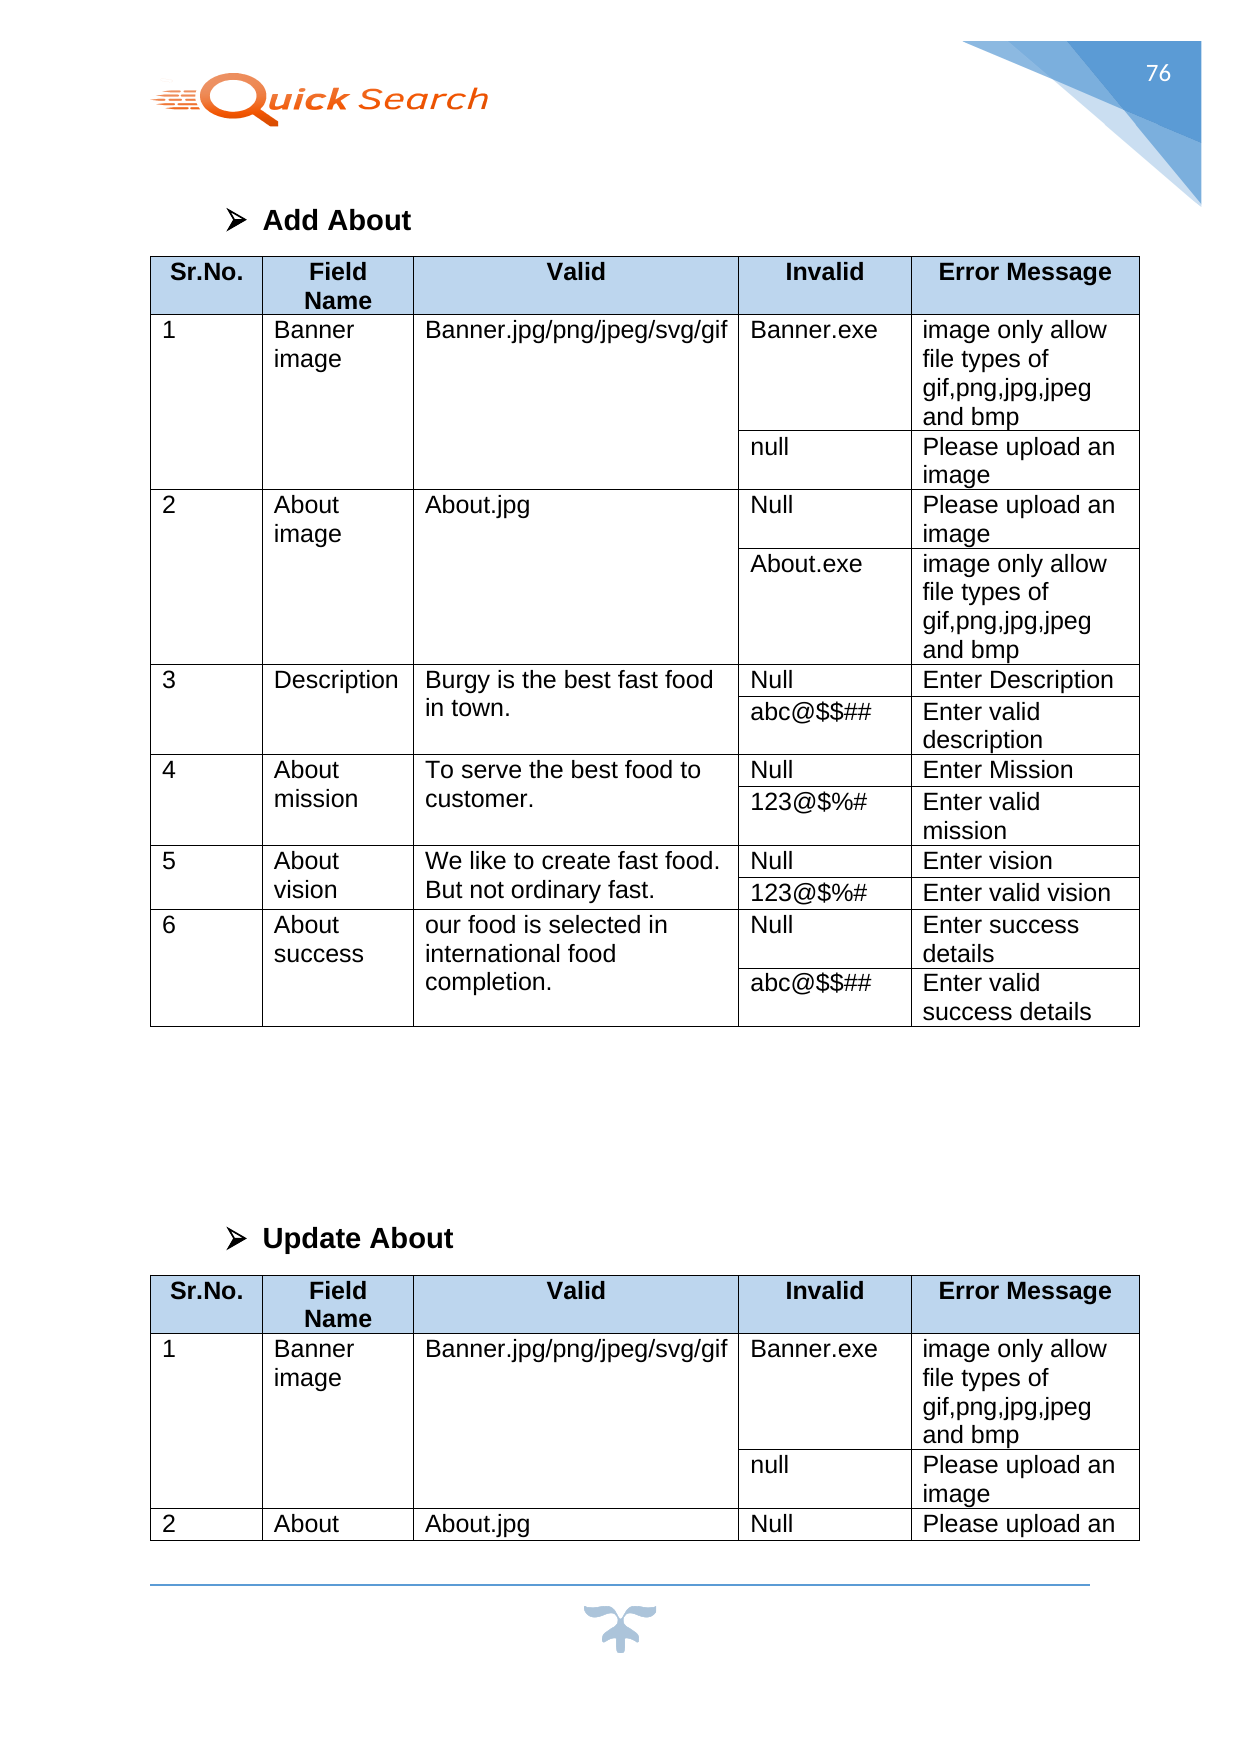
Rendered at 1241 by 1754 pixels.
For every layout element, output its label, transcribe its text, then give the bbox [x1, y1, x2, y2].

table_cell 6 [151, 910, 262, 1026]
table_cell Banner image [263, 1334, 413, 1508]
list Update About [225, 1222, 1090, 1255]
list Add About [225, 203, 1090, 237]
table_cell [912, 1334, 1139, 1449]
picture [962, 41, 1202, 207]
table_cell About mission [263, 755, 413, 845]
table_cell 1 [151, 315, 262, 489]
table_cell Please upload an image [912, 490, 1139, 547]
table_cell About.jpg [414, 490, 738, 663]
table_header Field Name [263, 257, 413, 314]
table_header Error Message [912, 257, 1139, 314]
table_cell About image [263, 1509, 413, 1540]
table_cell Enter valid vision [912, 878, 1139, 909]
table_cell null [739, 1450, 911, 1508]
table_header Sr.No. [151, 257, 262, 314]
table_header Invalid [739, 257, 911, 314]
table_header Invalid [739, 1276, 911, 1333]
table_cell Enter Description [912, 665, 1139, 696]
table_cell null [739, 431, 911, 489]
table_header Valid [414, 257, 738, 314]
picture [150, 73, 488, 130]
table_cell Please upload an image [912, 1450, 1139, 1508]
table_cell Null [739, 665, 911, 696]
table_cell About vision [263, 846, 413, 909]
table_cell Enter vision [912, 846, 1139, 877]
table_cell 2 [151, 1509, 262, 1540]
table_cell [912, 1509, 1139, 1540]
table_cell Banner.jpg/png/jpeg/svg/gif [414, 315, 738, 489]
table_cell Banner.exe [739, 1334, 911, 1449]
table_cell image only allow file types of gif,png,jpg,jpeg and bmp [912, 549, 1139, 663]
table_cell Enter success details [912, 910, 1139, 967]
table_cell our food is selected in international food completion. [414, 910, 738, 1026]
table_cell Enter valid success details [912, 969, 1139, 1026]
table_cell Enter valid description [912, 697, 1139, 754]
table_cell 4 [151, 755, 262, 845]
table_header Error Message [912, 1276, 1139, 1333]
table_cell 2 [151, 490, 262, 663]
table_cell Null [739, 846, 911, 877]
table_cell Burgy is the best fast food in town. [414, 665, 738, 754]
table_cell 1 [151, 1334, 262, 1508]
table_cell abc@$$## [739, 697, 911, 754]
table_cell 123@$%# [739, 787, 911, 845]
table_cell image only allow file types of gif,png,jpg,jpeg and bmp [912, 315, 1139, 430]
table_cell Enter Mission [912, 755, 1139, 786]
table_header Valid [414, 1276, 738, 1333]
table_cell Description [263, 665, 413, 754]
table_cell About.jpg [414, 1509, 738, 1540]
table_cell About image [263, 490, 413, 663]
table_header Field Name [263, 1276, 413, 1333]
table_cell About success [263, 910, 413, 1026]
table_header Sr.No. [151, 1276, 262, 1333]
table_cell 3 [151, 665, 262, 754]
table_cell Null [739, 490, 911, 547]
table_cell Please upload an image [912, 431, 1139, 489]
table_cell About.exe [739, 549, 911, 663]
table_cell Null [739, 1509, 911, 1540]
table_cell abc@$$## [739, 969, 911, 1026]
table_cell We like to create fast food. But not ordinary fast. [414, 846, 738, 909]
table_cell Null [739, 910, 911, 967]
table_cell 5 [151, 846, 262, 909]
table_cell To serve the best food to customer. [414, 755, 738, 845]
table_cell Null [739, 755, 911, 786]
table_cell Banner.jpg/png/jpeg/svg/gif [414, 1334, 738, 1508]
table_cell Banner image [263, 315, 413, 489]
table_cell 123@$%# [739, 878, 911, 909]
table_cell Banner.exe [739, 315, 911, 430]
table_cell Enter valid mission [912, 787, 1139, 845]
